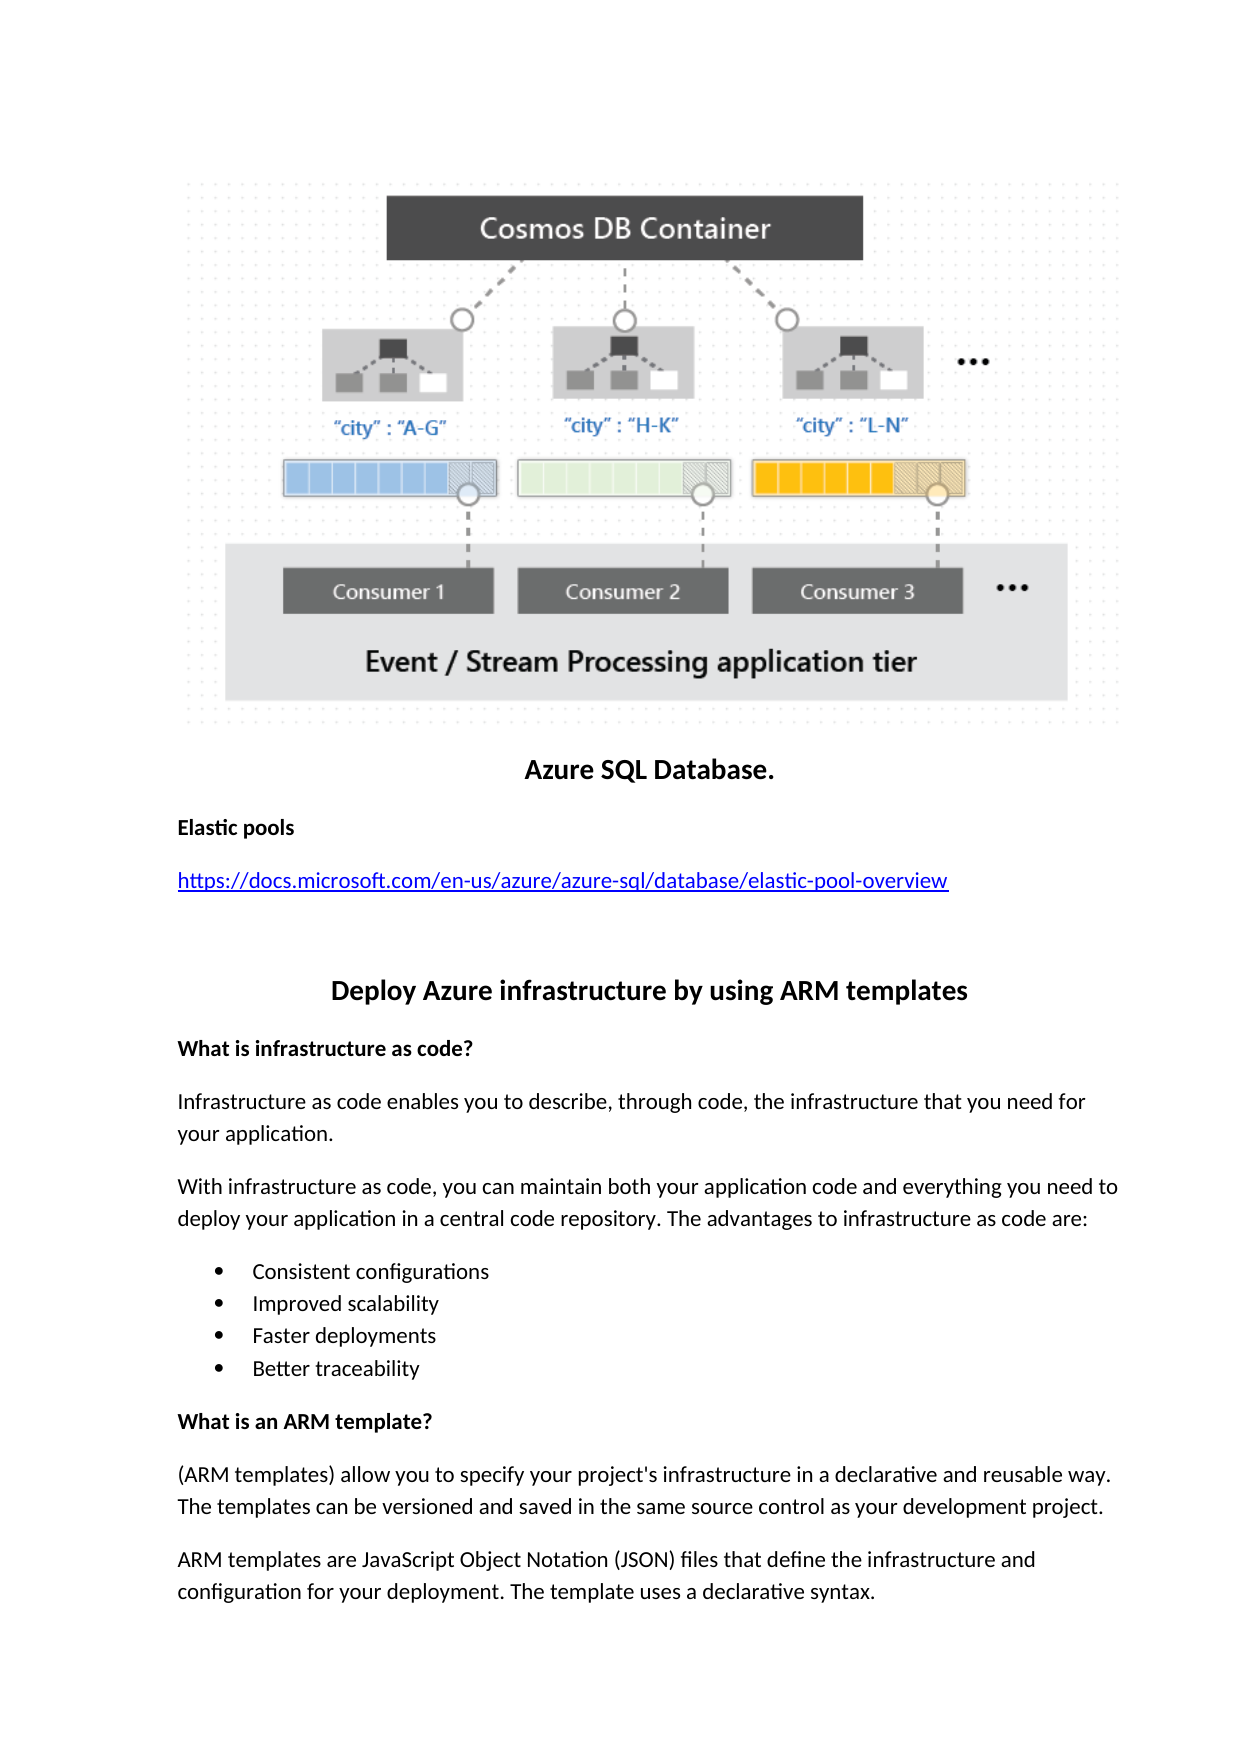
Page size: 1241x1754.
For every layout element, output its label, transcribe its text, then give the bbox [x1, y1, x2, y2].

text (ARM templates) allow you to specify your project's infrastructure in a declarative and reusable way. The templates can be versioned and saved in the same source control as your development project. [177, 1460, 1122, 1520]
list Consistent configurations [215, 1257, 1122, 1285]
picture [177, 177, 1123, 727]
text Azure SQL Database. [177, 751, 1122, 787]
text Deploy Azure infrastructure by using ARM templates [177, 972, 1122, 1008]
text What is an ARM template? [177, 1407, 1122, 1435]
list Better traceability [215, 1354, 1122, 1382]
text https://docs.microsoft.com/en-us/azure/azure-sql/database/elastic-pool-overview [177, 866, 1122, 894]
list Faster deployments [215, 1322, 1122, 1350]
text ARM templates are JavaScript Object Notation (JSON) files that define the infrastructure and configuration for your deployment. The template uses a declarative syntax. [177, 1545, 1122, 1605]
text With infrastructure as code, you can maintain both your application code and everything you need to deploy your application in a central code repository. The advantages to infrastructure as code are: [177, 1172, 1122, 1232]
text Elastic pools [177, 813, 1122, 841]
text What is infrastructure as code? [177, 1034, 1122, 1062]
list Improved scalability [215, 1289, 1122, 1317]
text Infrastructure as code enables you to describe, through code, the infrastructure that you need for your application. [177, 1087, 1122, 1147]
